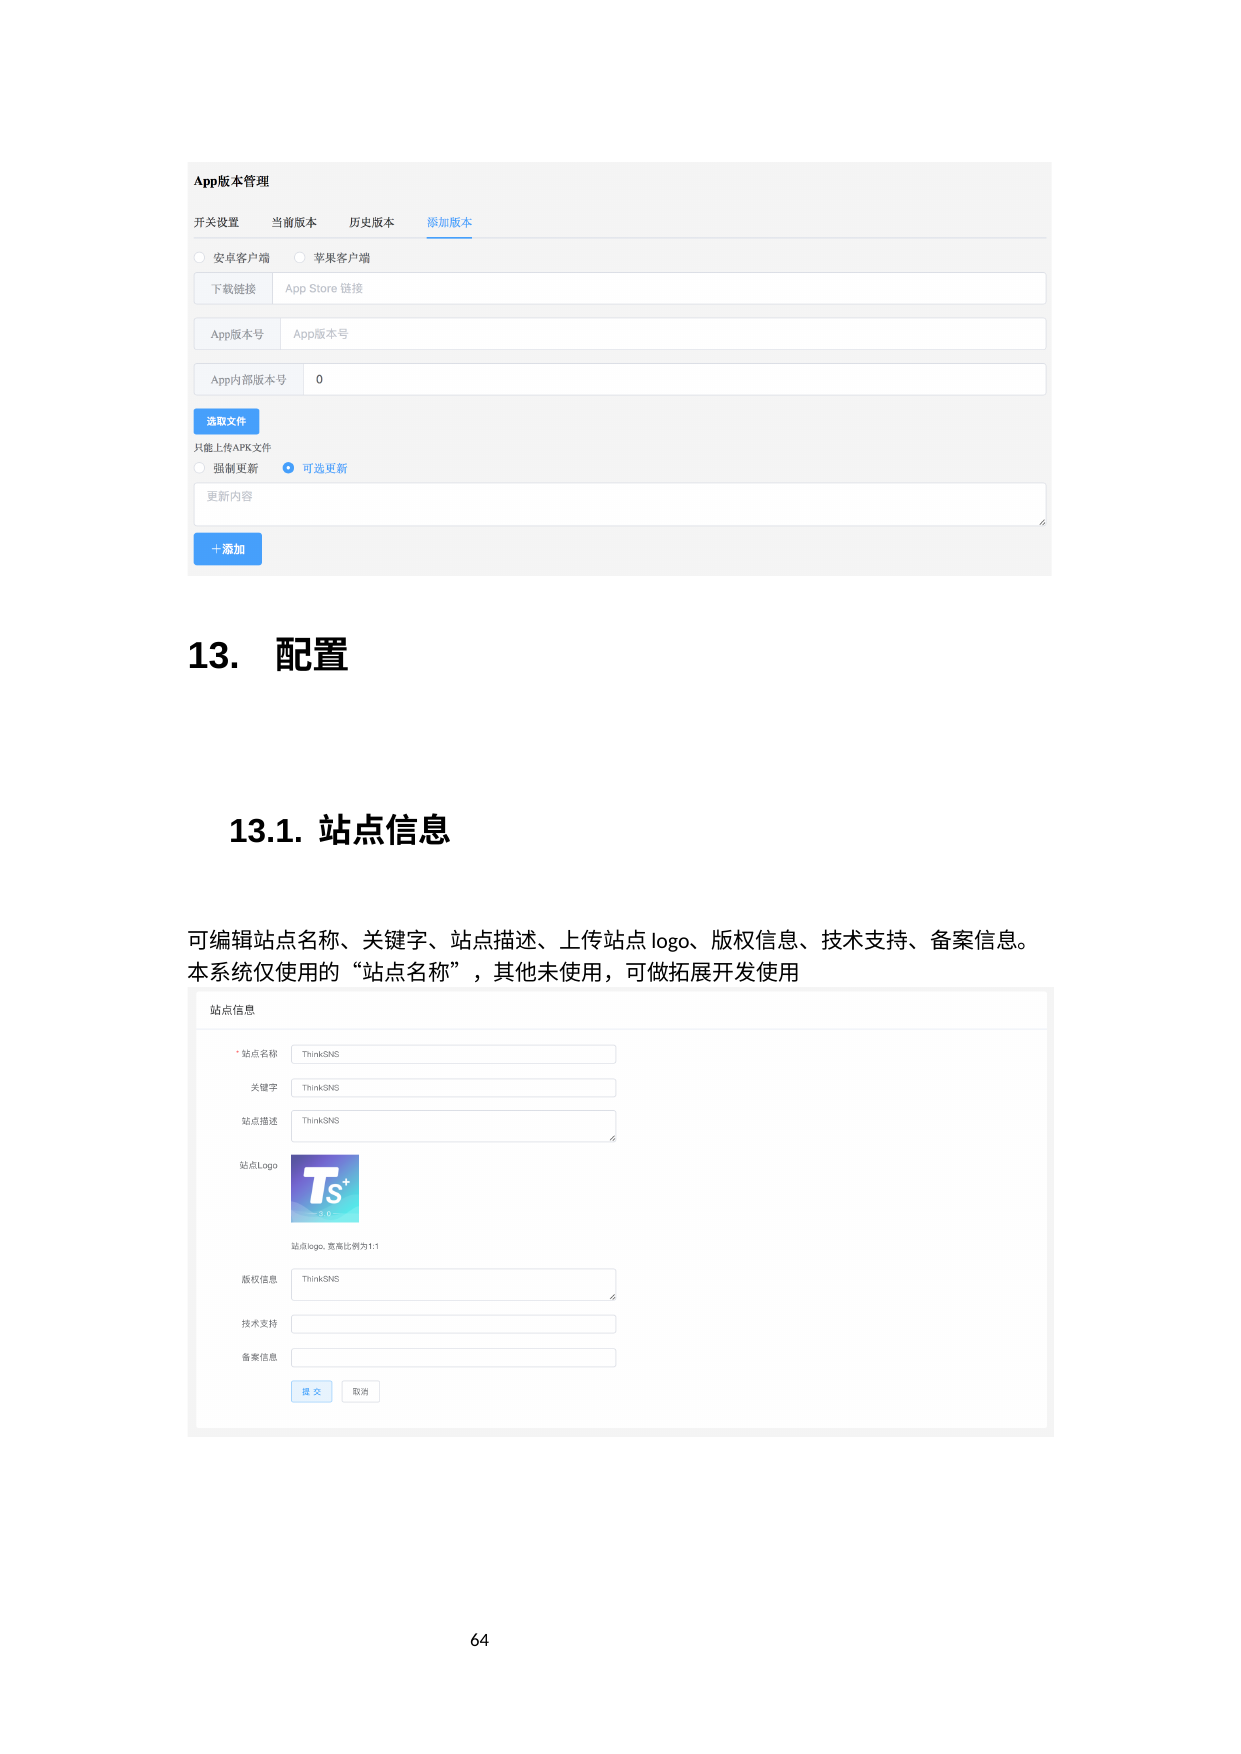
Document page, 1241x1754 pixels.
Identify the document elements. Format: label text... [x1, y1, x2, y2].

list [187, 162, 1053, 584]
picture [187, 987, 1054, 1437]
subtitle 配置 [187, 620, 1053, 685]
list 可编辑站点名称、关键字、站点描述、上传站点logo、版权信息、技术支持、备案信息。 本系统仅使用的“站点名称”，其他未使用，可做拓展开发使用 [187, 922, 1053, 987]
picture [187, 162, 1052, 576]
subtitle 站点信息 [229, 796, 1053, 861]
